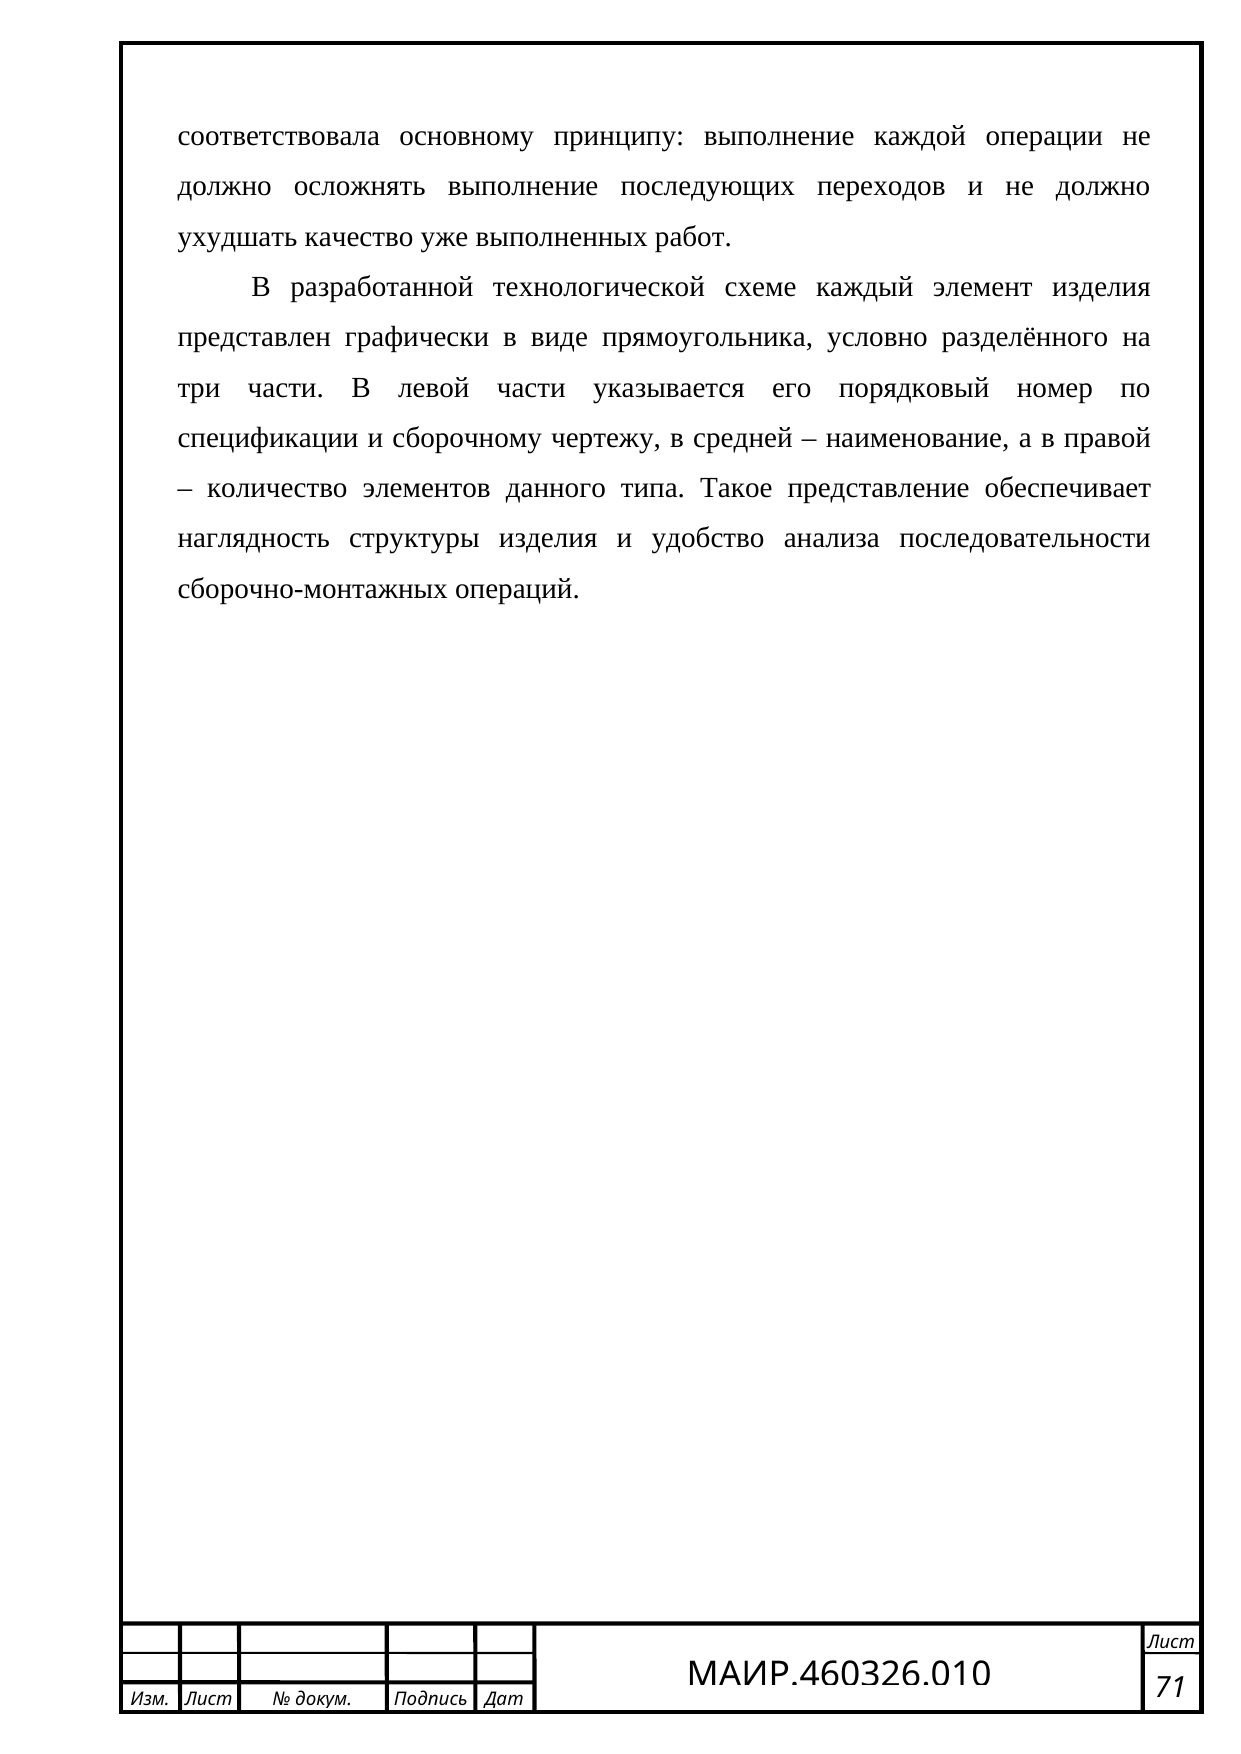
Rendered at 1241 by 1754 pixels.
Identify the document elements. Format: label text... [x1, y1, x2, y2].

text В разработанной технологической схеме каждый элемент изделия представлен графически в виде прямоугольника, условно разделённого на три части. В левой части указывается его порядковый номер по спецификации и сборочному чертежу, в средней – наименование, а в правой – количество элементов данного типа. Такое представление обеспечивает наглядность структуры изделия и удобство анализа последовательности сборочно-монтажных операций. [177, 269, 1152, 604]
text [177, 118, 1152, 252]
